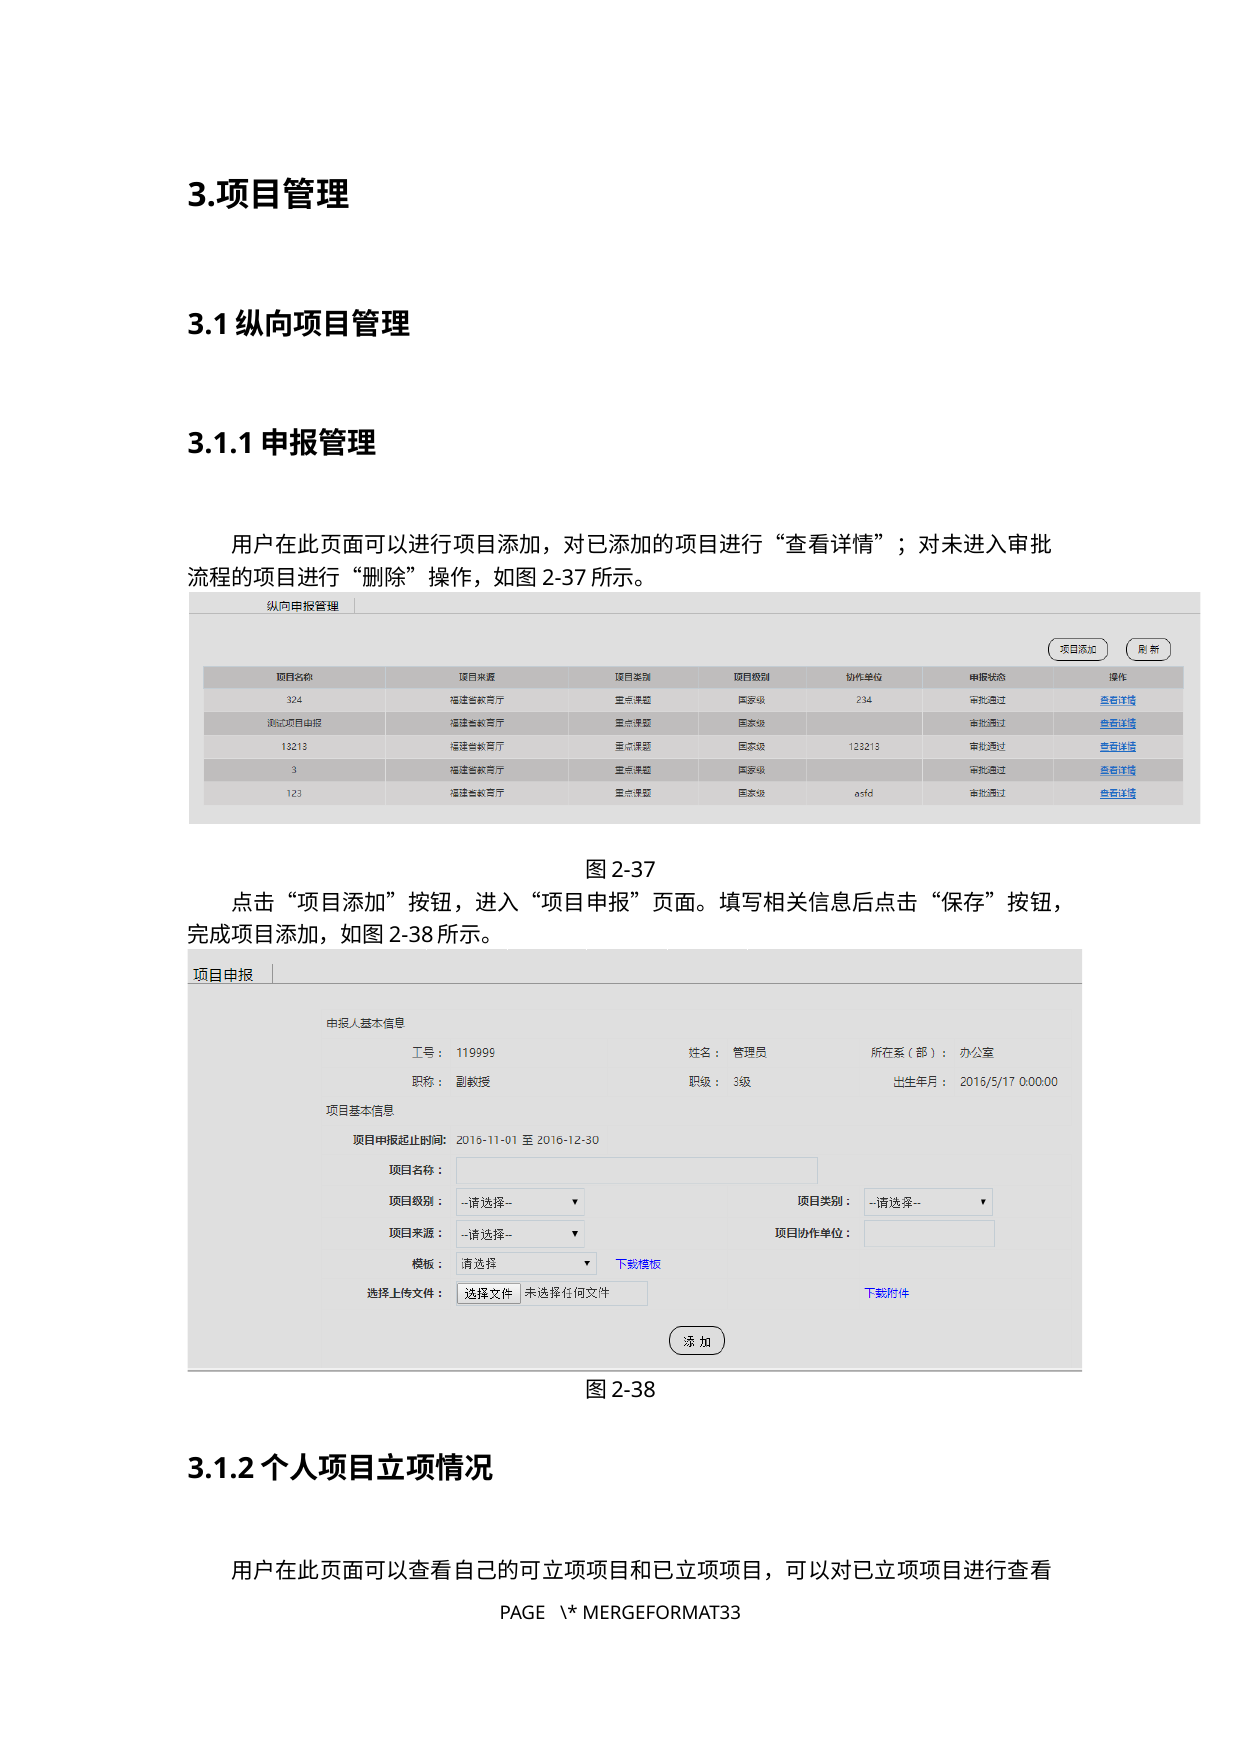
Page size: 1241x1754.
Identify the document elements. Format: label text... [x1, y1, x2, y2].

subtitle 3.项目管理 [187, 160, 1053, 225]
text 图2-37 [187, 852, 1053, 884]
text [187, 1552, 1053, 1585]
subtitle 3.1.2个人项目立项情况 [187, 1434, 1053, 1499]
text 点击“项目添加”按钮，进入“项目申报”页面。填写相关信息后点击“保存”按钮，完成项目添加，如图2-38所示。 [187, 884, 1053, 949]
subtitle 3.1.1申报管理 [187, 408, 1053, 473]
picture [189, 592, 1201, 824]
subtitle 3.1纵向项目管理 [187, 289, 1053, 354]
text 用户在此页面可以进行项目添加，对已添加的项目进行“查看详情”；对未进入审批流程的项目进行“删除”操作，如图2-37所示。 [187, 527, 1053, 592]
picture [187, 949, 1083, 1372]
text 图2-38 [187, 1372, 1053, 1404]
